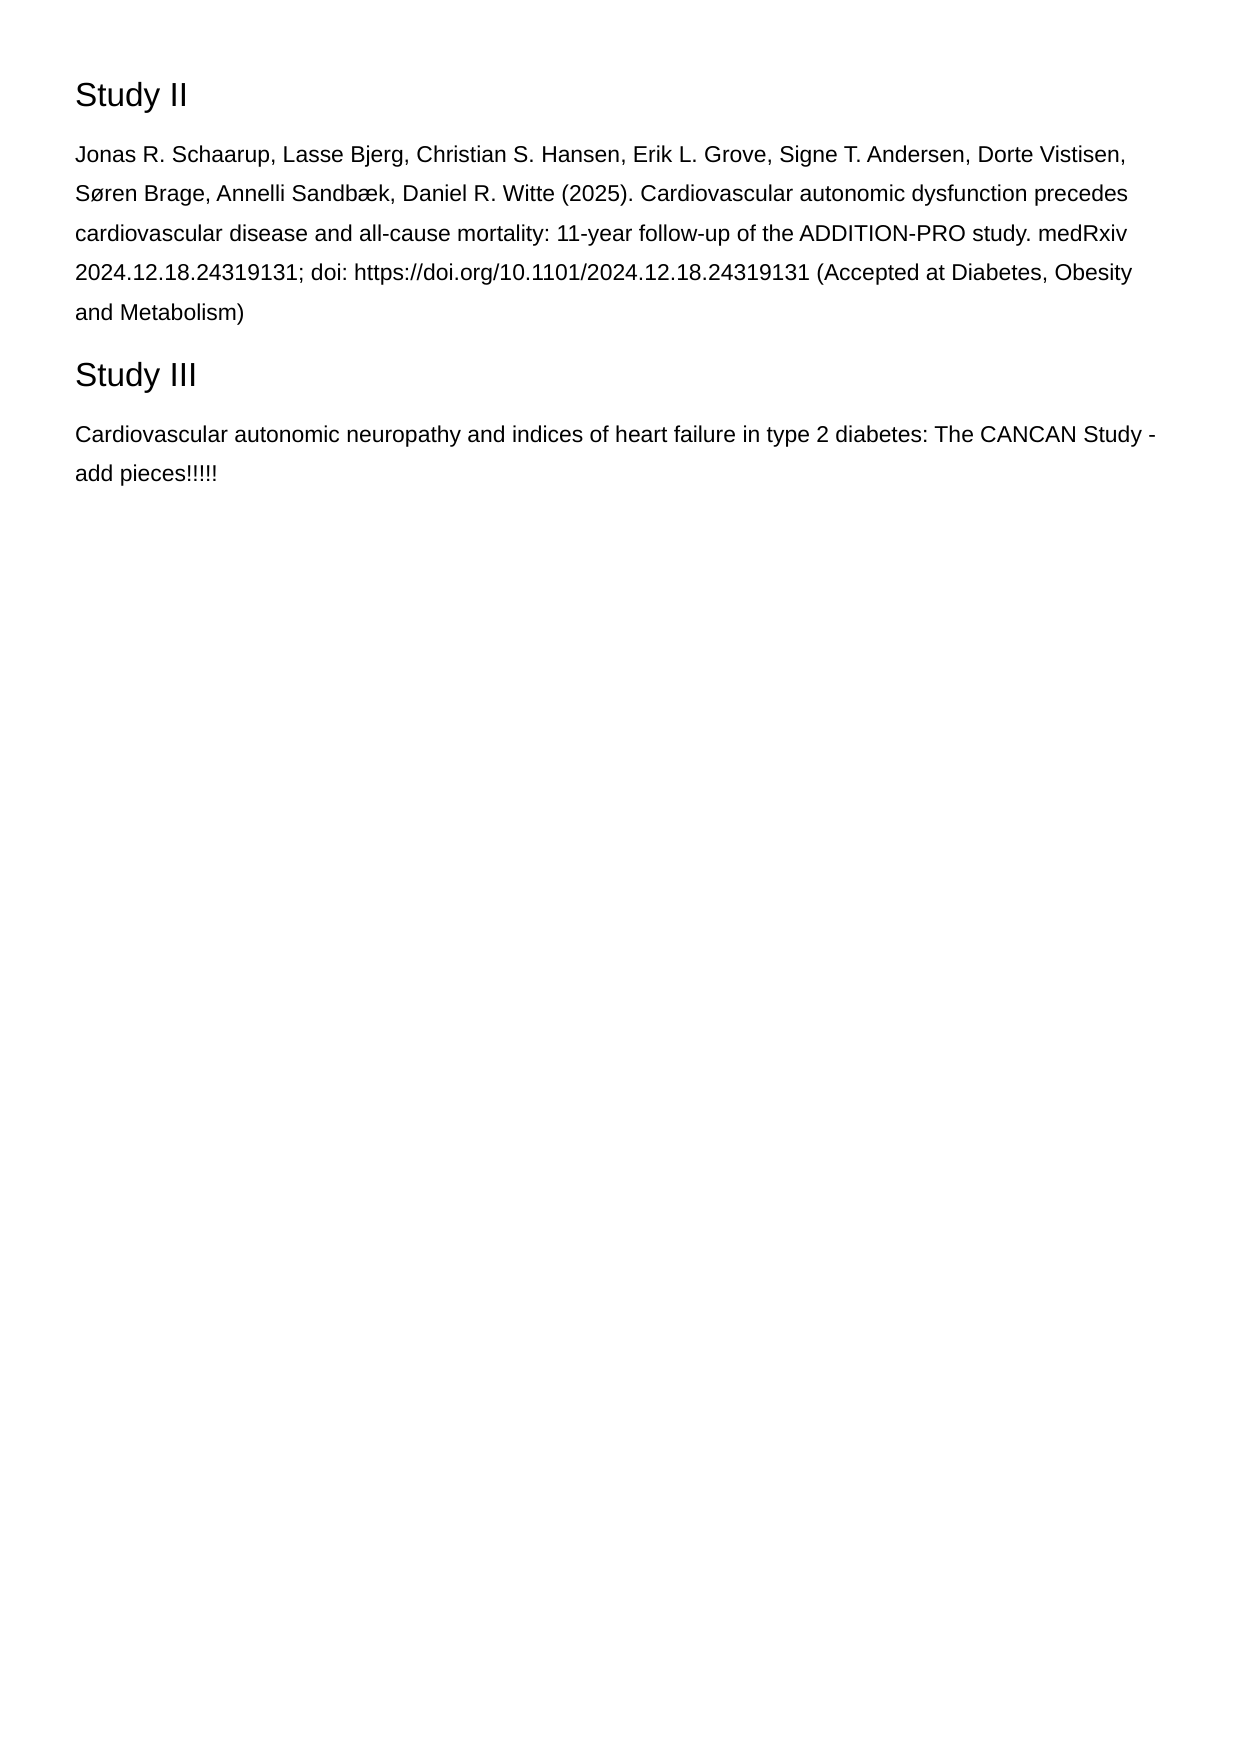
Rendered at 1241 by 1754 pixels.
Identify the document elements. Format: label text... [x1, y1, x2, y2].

subtitle Study II [75, 75, 1165, 113]
subtitle Study III [75, 355, 1165, 393]
text Jonas R. Schaarup, Lasse Bjerg, Christian S. Hansen, Erik L. Grove, Signe T. Andersen, Dorte Vistisen, Søren Brage, Annelli Sandbæk, Daniel R. Witte (2025). Cardiovascular autonomic dysfunction precedes cardiovascular disease and all-cause mortality: 11-year follow-up of the ADDITION-PRO study. medRxiv 2024.12.18.24319131; doi: https://doi.org/10.1101/2024.12.18.24319131 (Accepted at Diabetes, Obesity and Metabolism) [75, 141, 1165, 325]
text Cardiovascular autonomic neuropathy and indices of heart failure in type 2 diabetes: The CANCAN Study - add pieces!!!!! [75, 421, 1165, 487]
